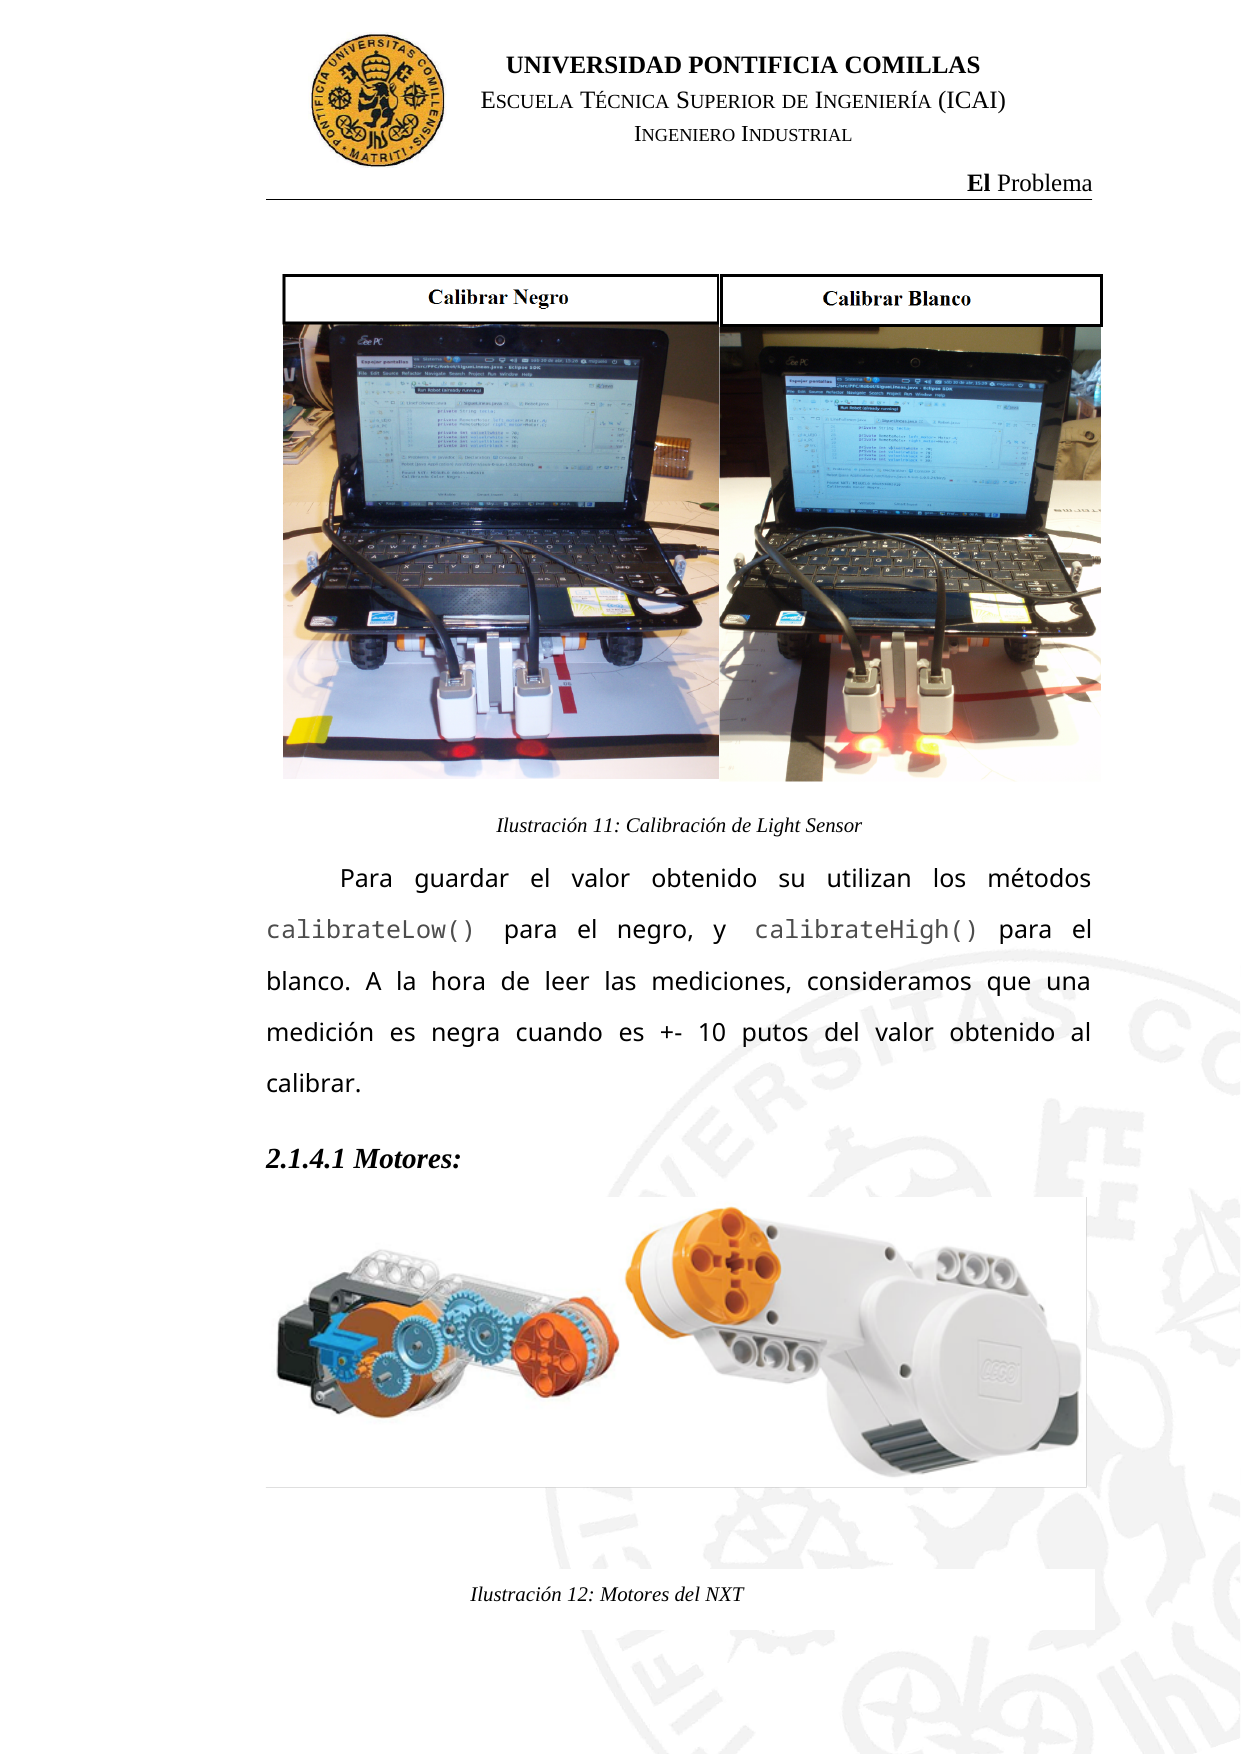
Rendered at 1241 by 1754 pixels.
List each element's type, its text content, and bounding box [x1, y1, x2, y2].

text Para guardar el valor obtenido su utilizan los métodos calibrateLow() para el negro, y calibrateHigh() para el blanco. A la hora de leer las mediciones, consideramos que una medición es negra cuando es +- 10 putos del valor obtenido al calibrar. [266, 861, 1092, 1099]
picture [280, 269, 1106, 784]
subtitle Motores: [266, 1141, 1092, 1175]
text Ilustración 11: Calibración de Light Sensor [266, 813, 1092, 837]
picture [265, 782, 1241, 1754]
